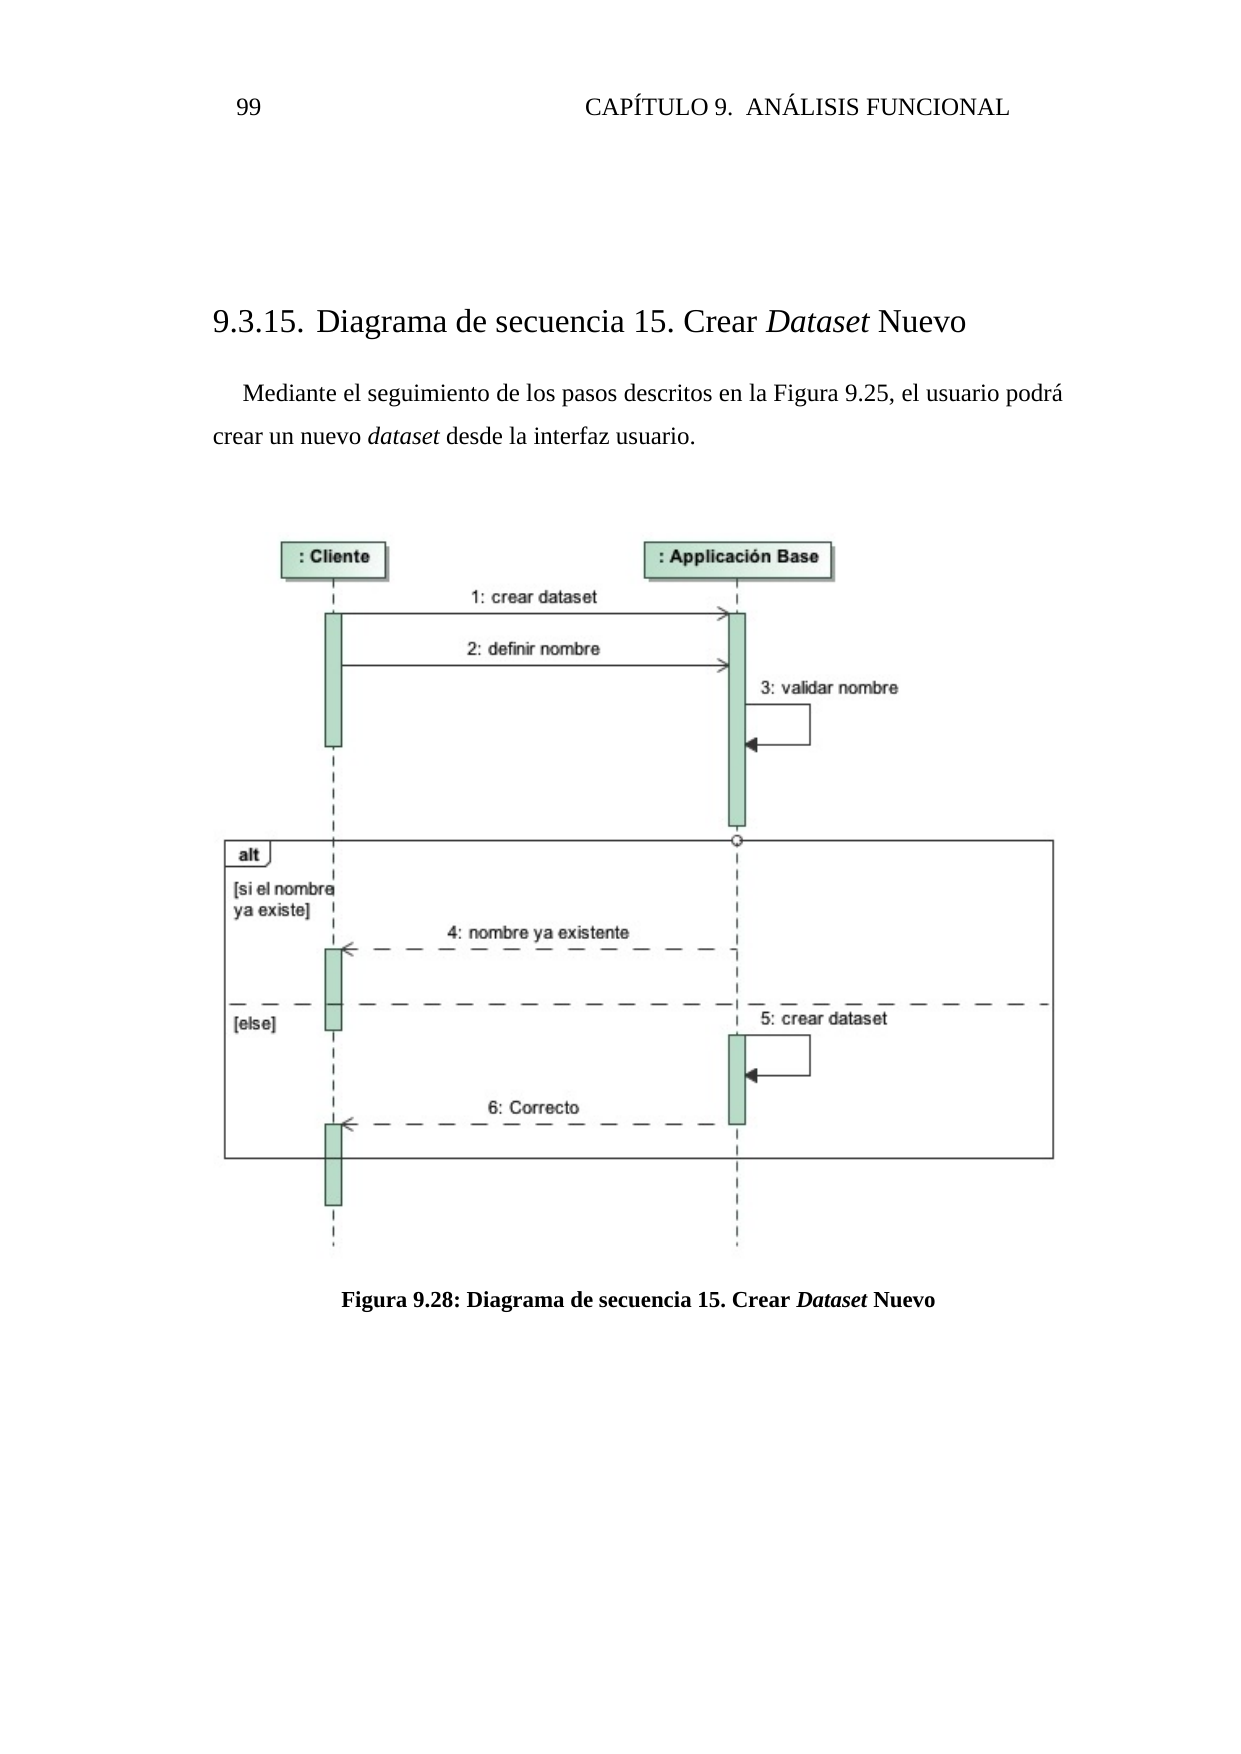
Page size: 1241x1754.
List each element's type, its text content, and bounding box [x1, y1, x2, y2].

text Mediante el seguimiento de los pasos descritos en la Figura 9.25, el usuario podrá crear un nuevo dataset desde la interfaz usuario. [213, 378, 1064, 450]
subtitle Diagrama de secuencia 15. Crear Dataset Nuevo [213, 301, 1064, 340]
picture [213, 532, 1064, 1260]
